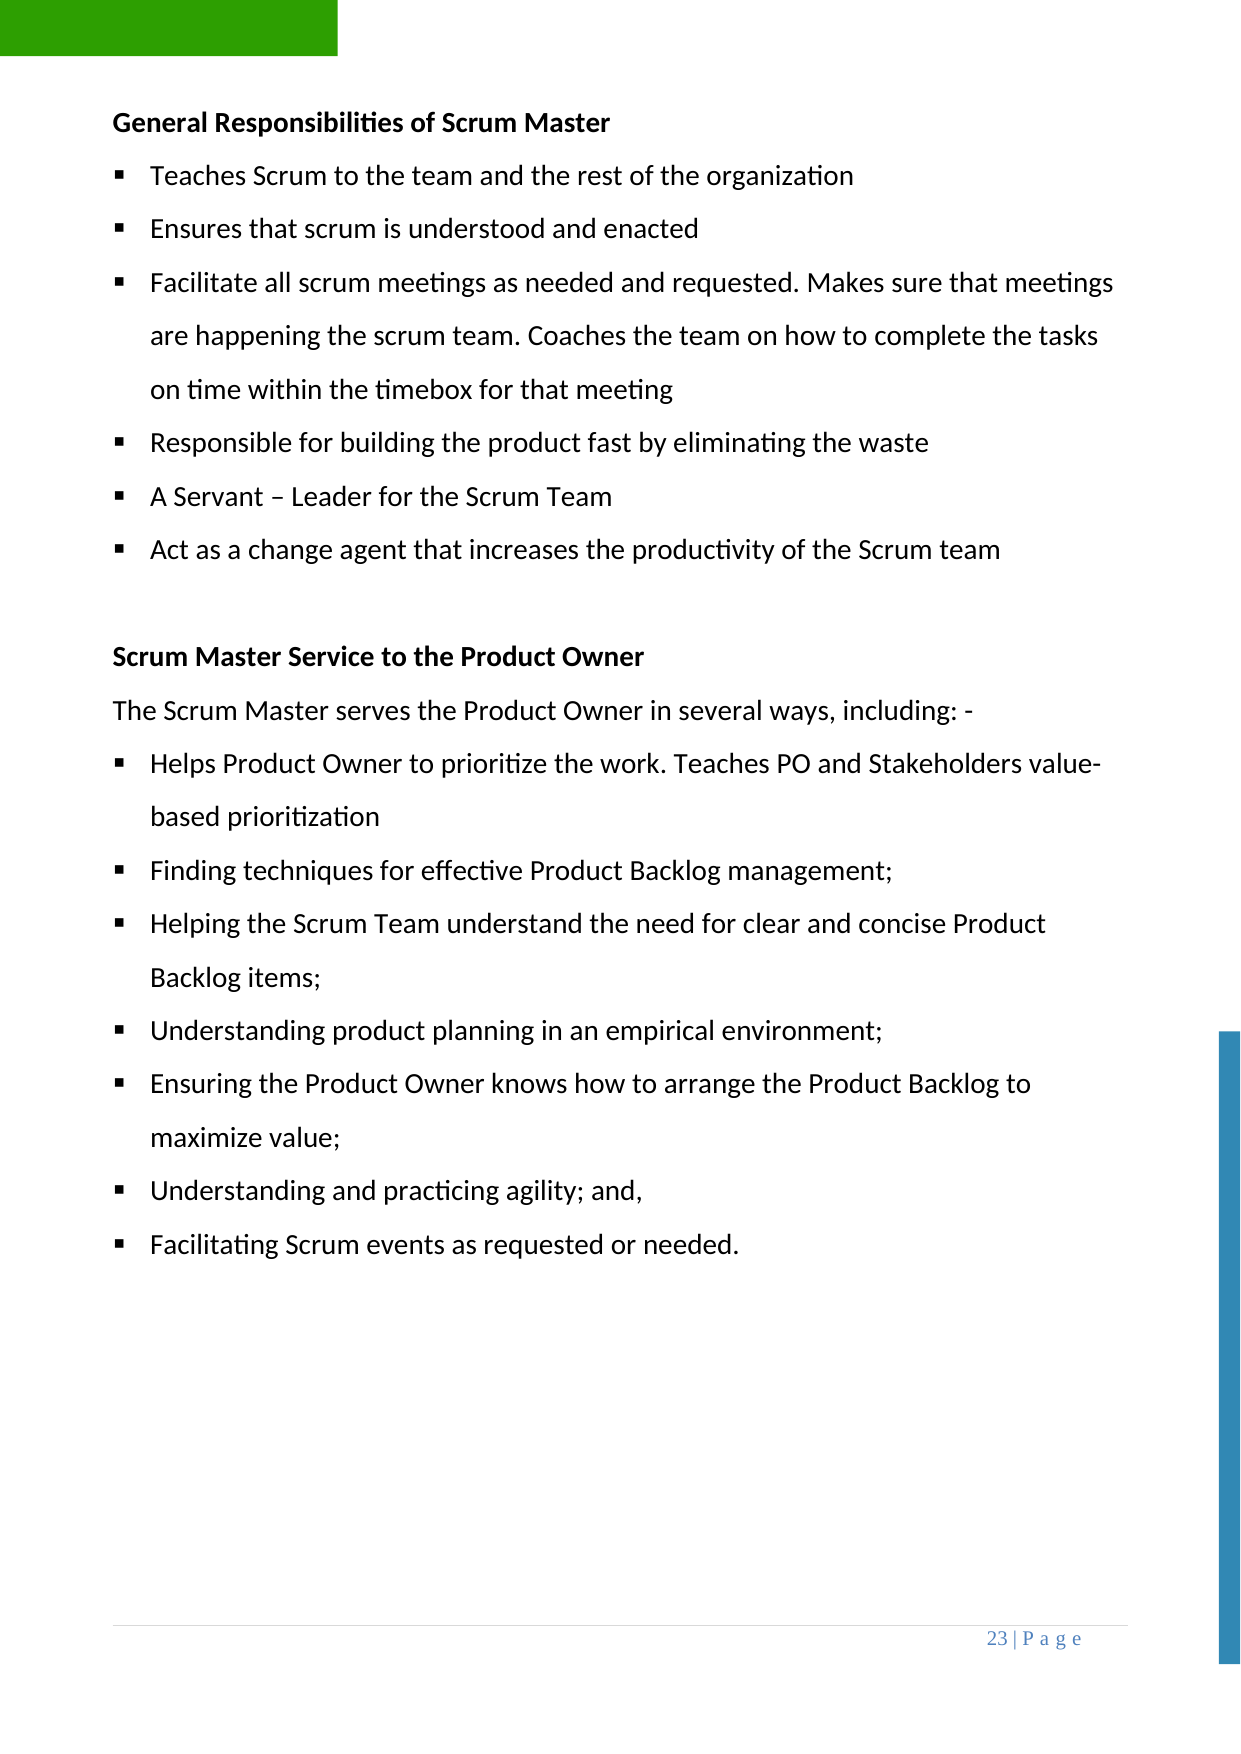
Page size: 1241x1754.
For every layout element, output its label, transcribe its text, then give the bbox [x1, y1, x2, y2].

list Understanding and practicing agility; and, [112, 1172, 1128, 1208]
text Scrum Master Service to the Product Owner [112, 638, 1128, 674]
list Facilitate all scrum meetings as needed and requested. Makes sure that meetings are happening the scrum team. Coaches the team on how to complete the tasks on time within the timebox for that meeting [112, 264, 1128, 407]
list Facilitating Scrum events as requested or needed. [112, 1226, 1128, 1262]
list Helping the Scrum Team understand the need for clear and concise Product Backlog items; [112, 905, 1128, 994]
list Finding techniques for effective Product Backlog management; [112, 852, 1128, 887]
list Teaches Scrum to the team and the rest of the organization [112, 157, 1128, 193]
list Act as a change agent that increases the productivity of the Scrum team [112, 531, 1128, 567]
list Understanding product planning in an empirical environment; [112, 1012, 1128, 1048]
text The Scrum Master serves the Product Owner in several ways, including: - [112, 692, 1128, 727]
list Responsible for building the product fast by eliminating the waste [112, 424, 1128, 460]
list Helps Product Owner to prioritize the work. Teaches PO and Stakeholders value- based prioritization [112, 745, 1128, 834]
list Ensures that scrum is understood and enacted [112, 211, 1128, 246]
list A Servant – Leader for the Scrum Team [112, 478, 1128, 513]
text General Responsibilities of Scrum Master [112, 104, 1128, 139]
list Ensuring the Product Owner knows how to arrange the Product Backlog to maximize value; [112, 1066, 1128, 1155]
